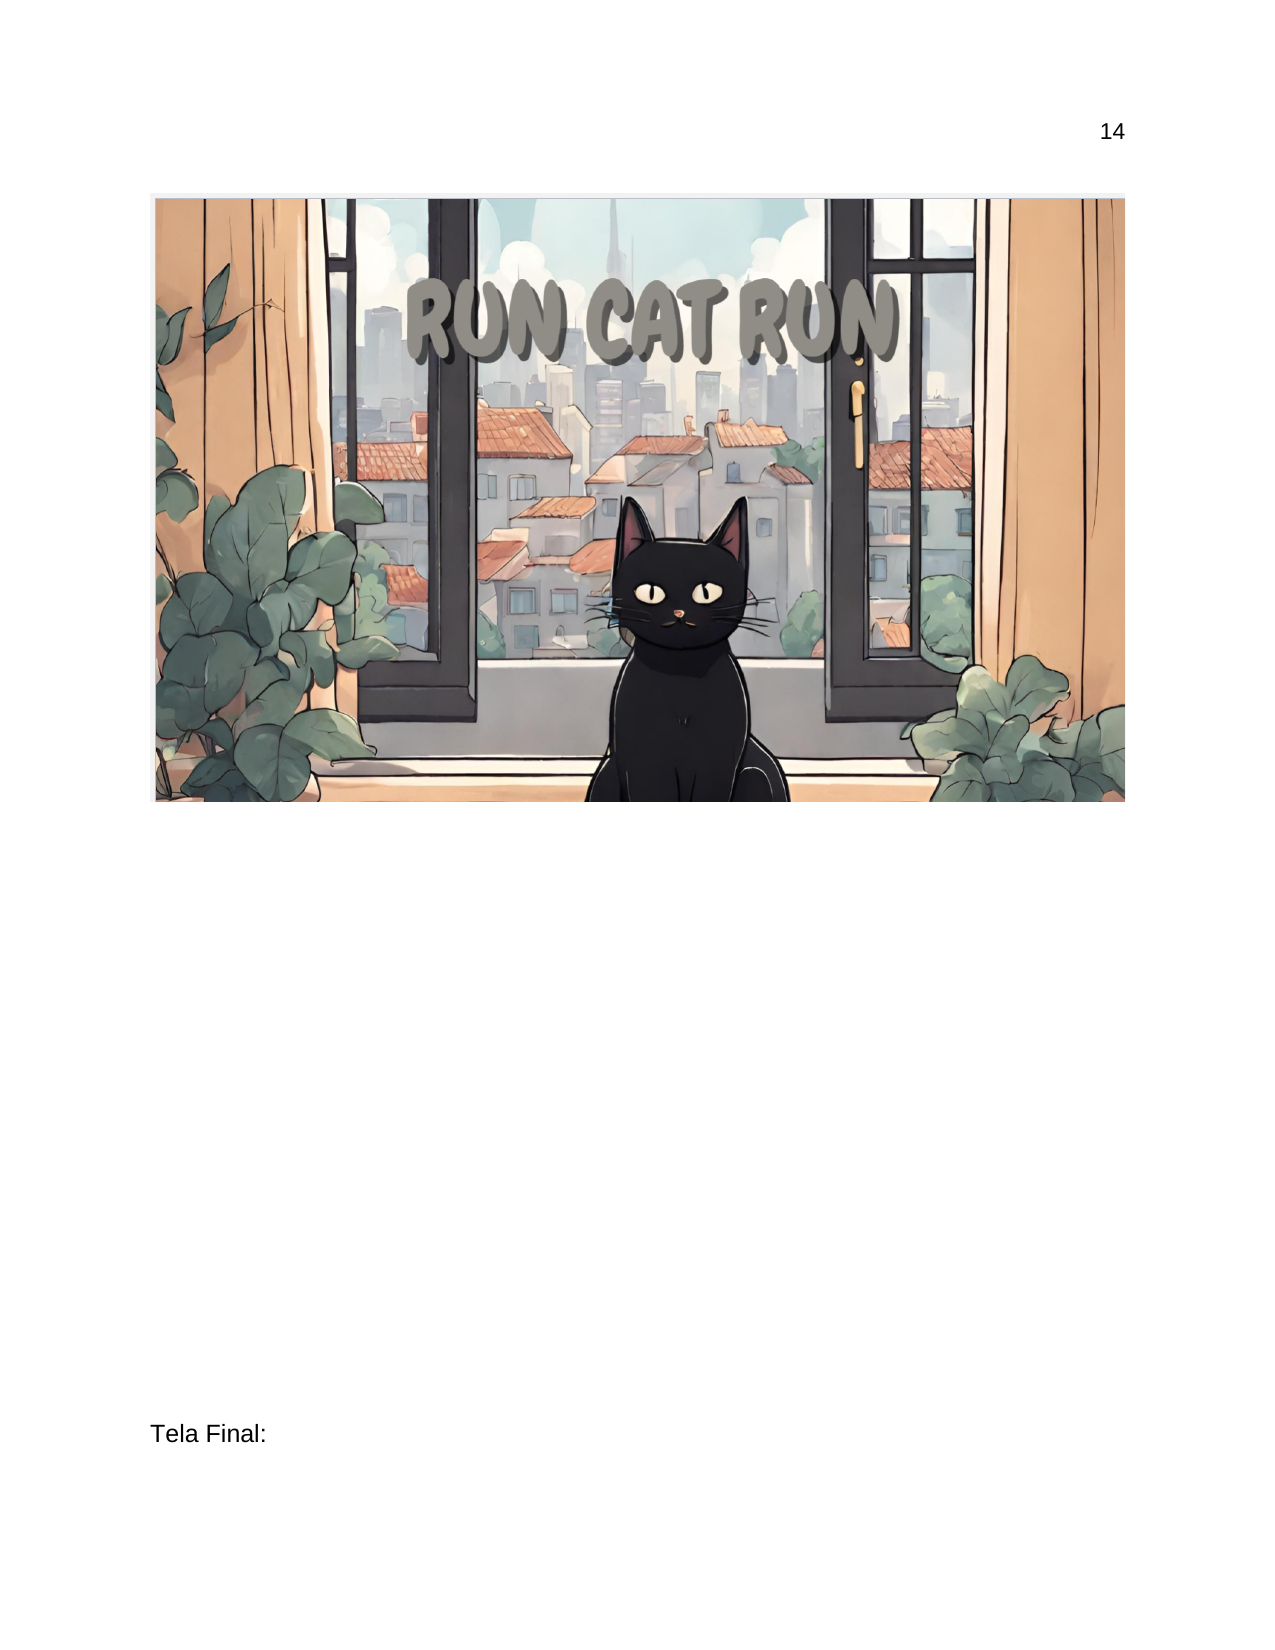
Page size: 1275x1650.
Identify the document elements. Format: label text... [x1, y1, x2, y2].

picture [150, 193, 1125, 802]
text Tela Final: [150, 1419, 1125, 1448]
